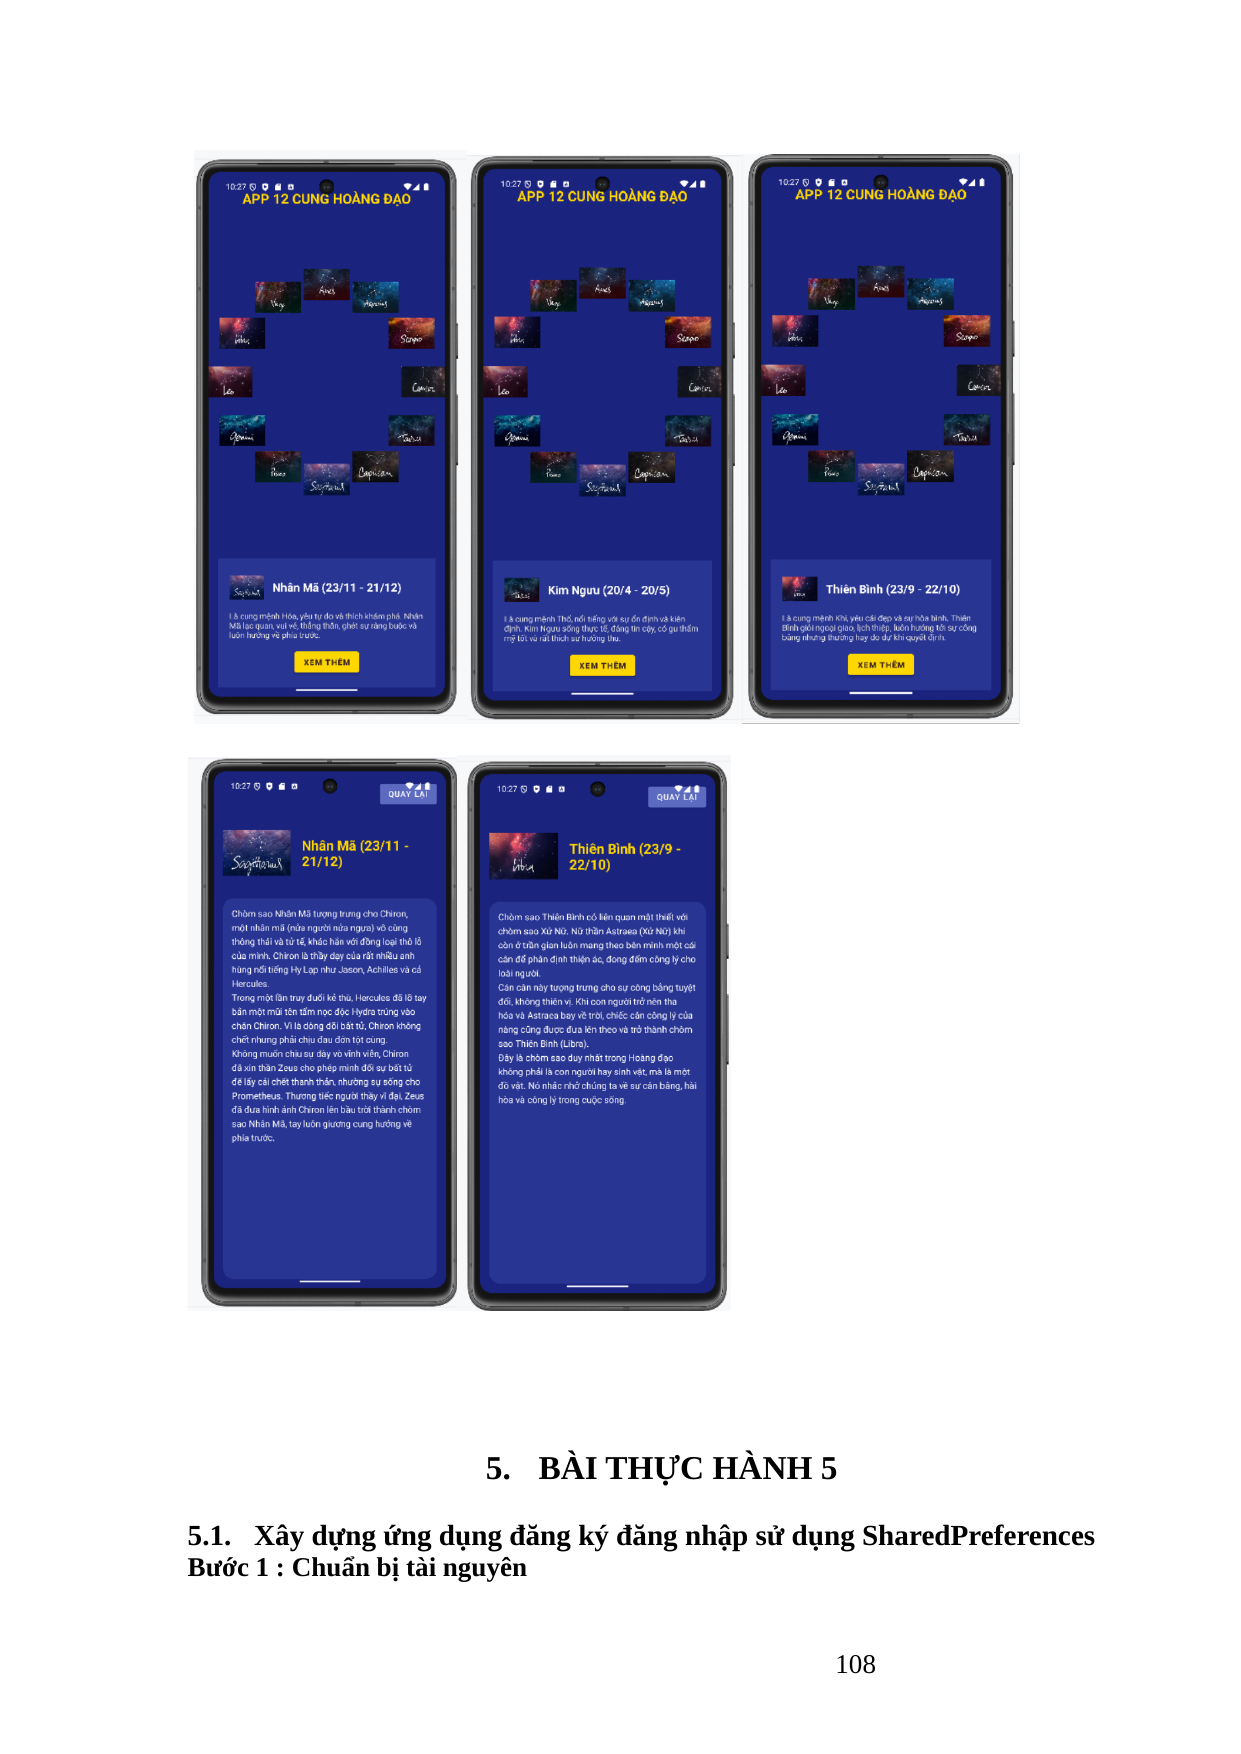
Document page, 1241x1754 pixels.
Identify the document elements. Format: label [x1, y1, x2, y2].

picture [194, 150, 1020, 724]
picture [187, 755, 731, 1311]
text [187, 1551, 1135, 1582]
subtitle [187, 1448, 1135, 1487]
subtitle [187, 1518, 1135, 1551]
